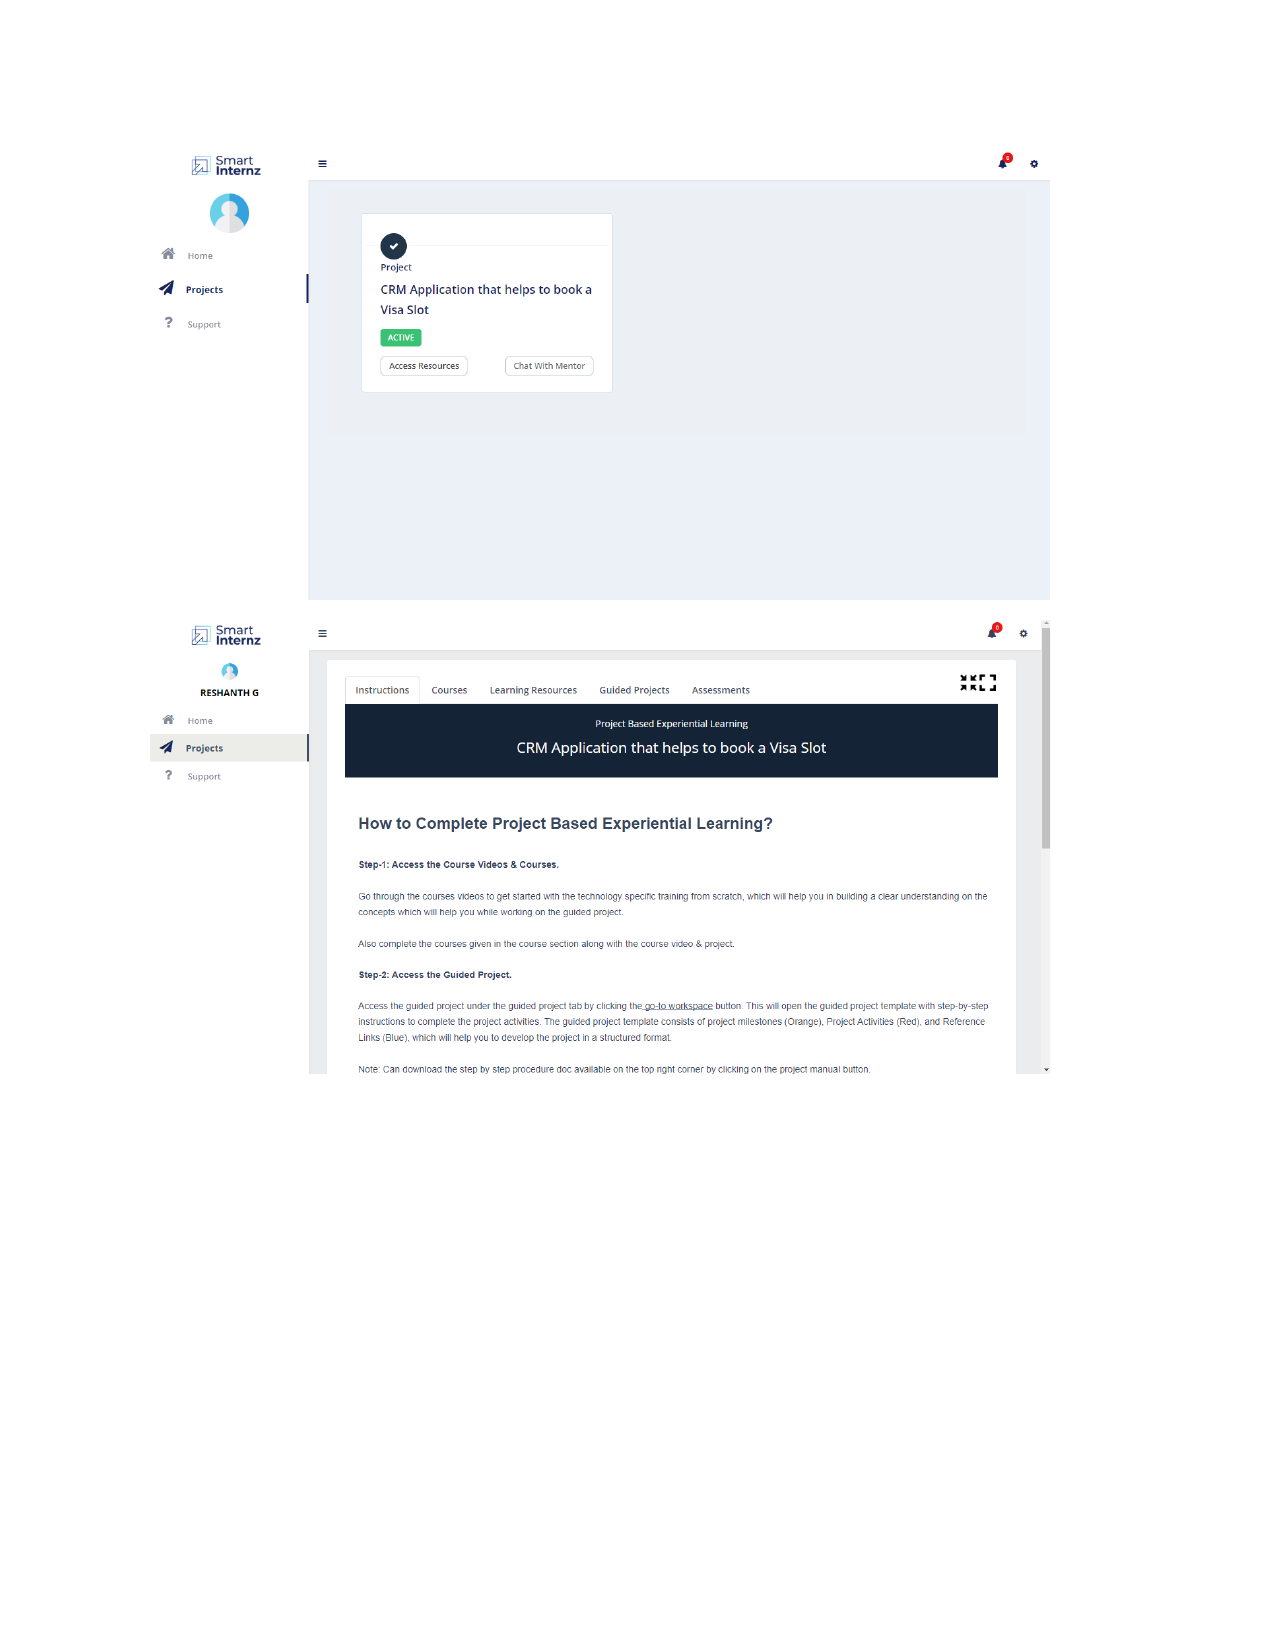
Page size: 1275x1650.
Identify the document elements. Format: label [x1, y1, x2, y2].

picture [150, 620, 1050, 1074]
picture [150, 150, 1050, 600]
